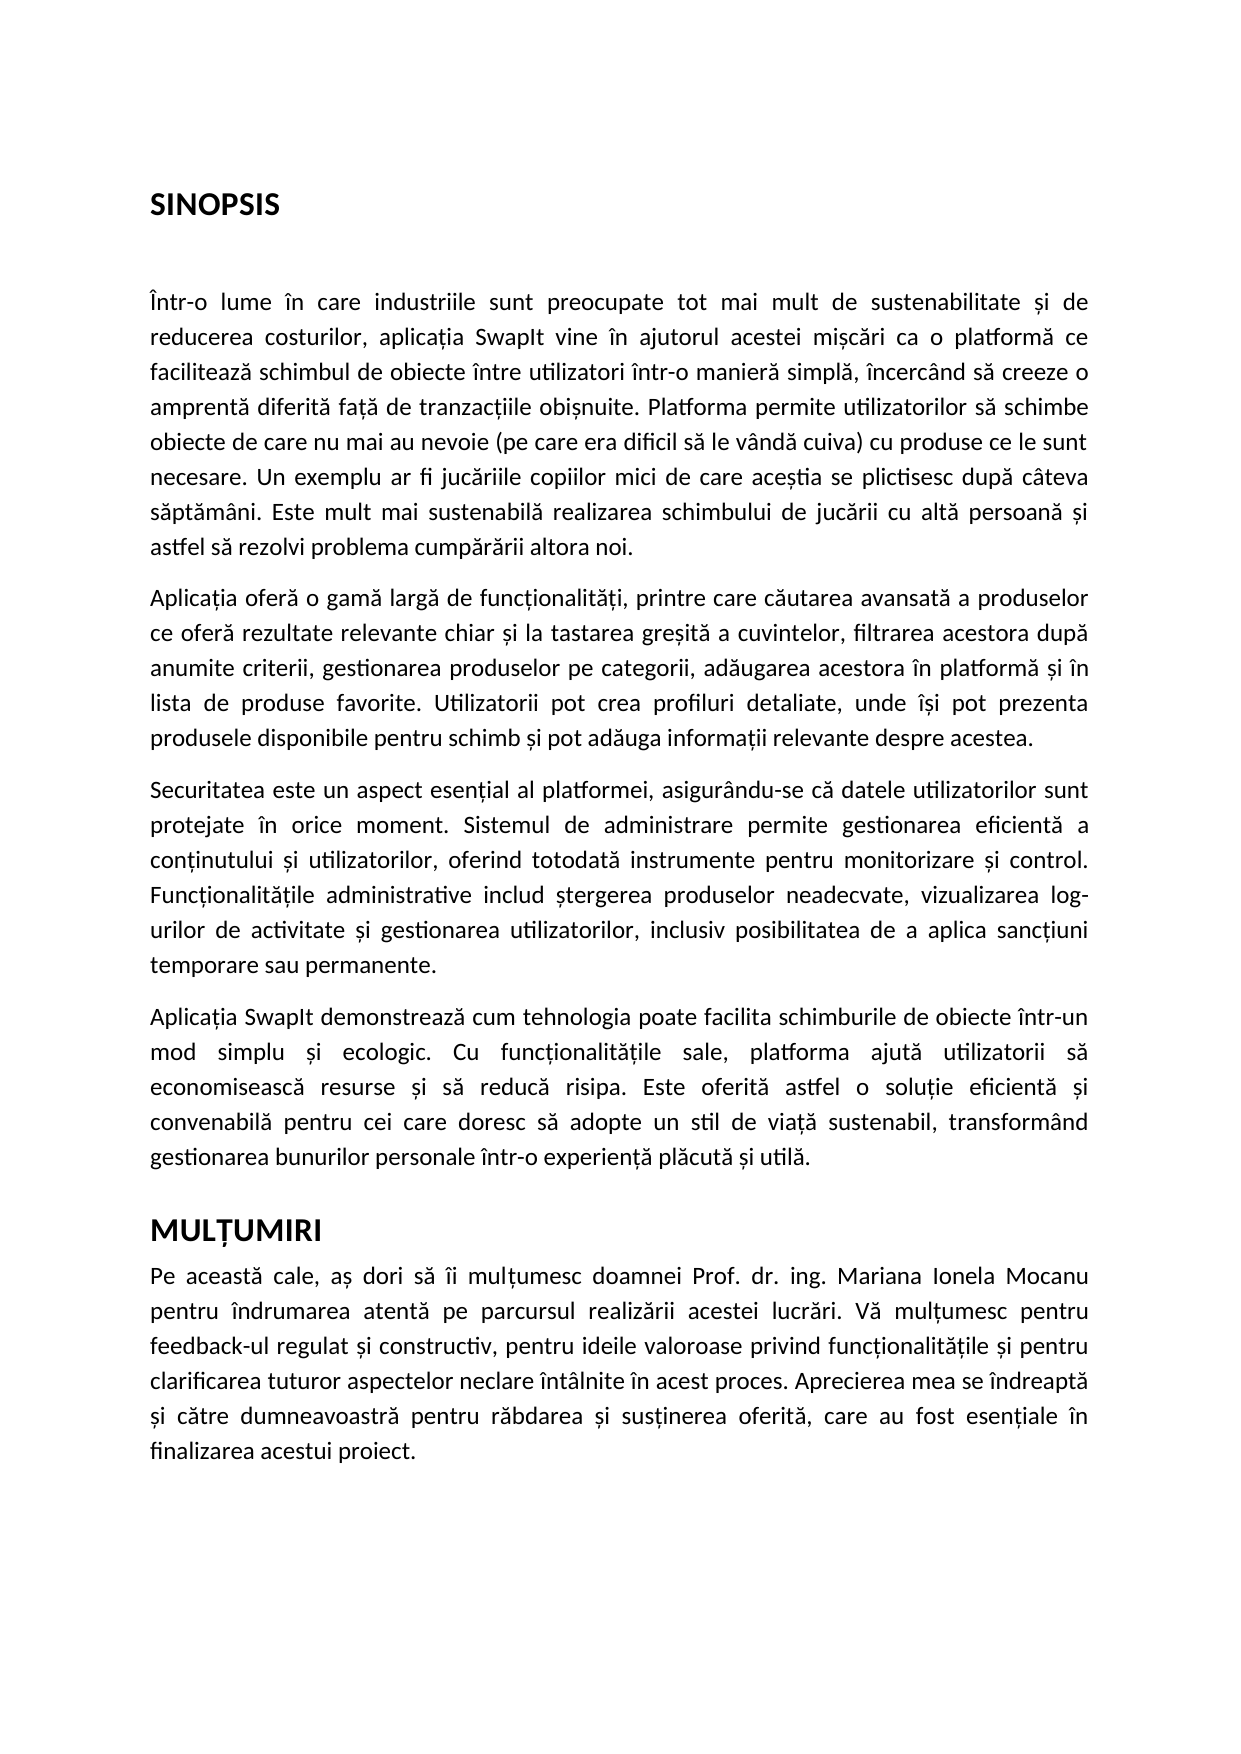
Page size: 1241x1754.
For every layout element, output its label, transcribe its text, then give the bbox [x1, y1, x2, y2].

subtitle Sinopsis [150, 183, 1090, 224]
subtitle Mulțumiri [150, 1209, 1090, 1250]
text Pe această cale, aș dori să îi mulțumesc doamnei Prof. dr. ing. Mariana Ionela Mocanu pentru îndrumarea atentă pe parcursul realizării acestei lucrări. Vă mulțumesc pentru feedback-ul regulat și constructiv, pentru ideile valoroase privind funcționalitățile și pentru clarificarea tuturor aspectelor neclare întâlnite în acest proces. Aprecierea mea se îndreaptă și către dumneavoastră pentru răbdarea și susținerea oferită, care au fost esențiale în finalizarea acestui proiect. [150, 1260, 1090, 1466]
text Securitatea este un aspect esențial al platformei, asigurându-se că datele utilizatorilor sunt protejate în orice moment. Sistemul de administrare permite gestionarea eficientă a conținutului și utilizatorilor, oferind totodată instrumente pentru monitorizare și control. Funcționalitățile administrative includ ștergerea produselor neadecvate, vizualizarea log-urilor de activitate și gestionarea utilizatorilor, inclusiv posibilitatea de a aplica sancțiuni temporare sau permanente. [150, 774, 1090, 980]
text Aplicația oferă o gamă largă de funcționalități, printre care căutarea avansată a produselor ce oferă rezultate relevante chiar și la tastarea greșită a cuvintelor, filtrarea acestora după anumite criterii, gestionarea produselor pe categorii, adăugarea acestora în platformă și în lista de produse favorite. Utilizatorii pot crea profiluri detaliate, unde își pot prezenta produsele disponibile pentru schimb și pot adăuga informații relevante despre acestea. [150, 583, 1090, 753]
text Aplicația SwapIt demonstrează cum tehnologia poate facilita schimburile de obiecte într-un mod simplu și ecologic. Cu funcționalitățile sale, platforma ajută utilizatorii să economisească resurse și să reducă risipa. Este oferită astfel o soluție eficientă și convenabilă pentru cei care doresc să adopte un stil de viață sustenabil, transformând gestionarea bunurilor personale într-o experiență plăcută și utilă. [150, 1001, 1090, 1171]
text Într-o lume în care industriile sunt preocupate tot mai mult de sustenabilitate și de reducerea costurilor, aplicația SwapIt vine în ajutorul acestei mișcări ca o platformă ce facilitează schimbul de obiecte între utilizatori într-o manieră simplă, încercând să creeze o amprentă diferită față de tranzacțiile obișnuite. Platforma permite utilizatorilor să schimbe obiecte de care nu mai au nevoie (pe care era dificil să le vândă cuiva) cu produse ce le sunt necesare. Un exemplu ar fi jucăriile copiilor mici de care aceștia se plictisesc după câteva săptămâni. Este mult mai sustenabilă realizarea schimbului de jucării cu altă persoană și astfel să rezolvi problema cumpărării altora noi. [150, 286, 1090, 561]
